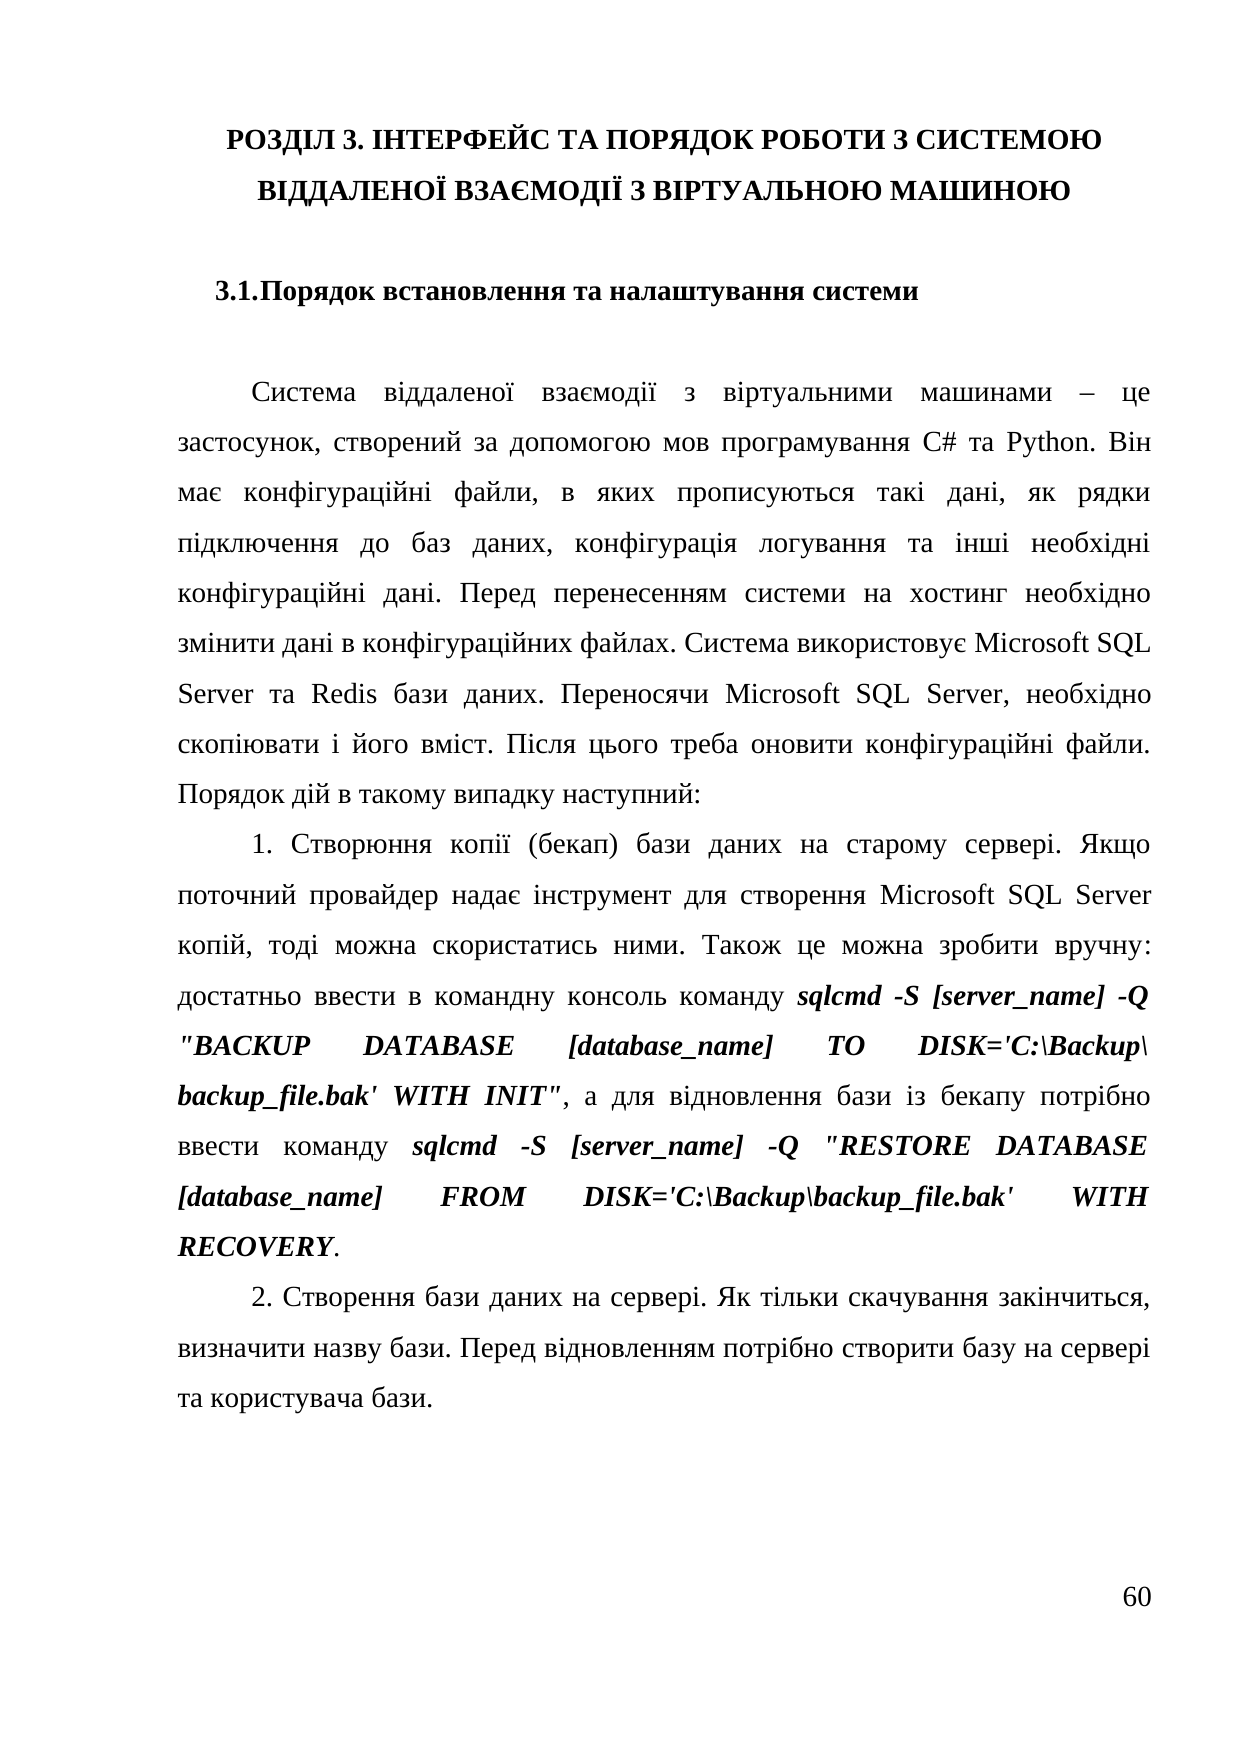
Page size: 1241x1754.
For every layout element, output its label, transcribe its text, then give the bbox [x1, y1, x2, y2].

text 1. Створюння копії (бекап) бази даних на старому сервері. Якщо поточний провайдер надає інструмент для створення Microsoft SQL Server копій, тоді можна скористатись ними. Також це можна зробити вручну: достатньо ввести в командну консоль команду sqlcmd -S [server_name] -Q "BACKUP DATABASE [database_name] TO DISK='C:\Backup\backup_file.bak' WITH INIT", а для відновлення бази із бекапу потрібно ввести команду sqlcmd -S [server_name] -Q "RESTORE DATABASE [database_name] FROM DISK='C:\Backup\backup_file.bak' WITH RECOVERY. [177, 827, 1152, 1263]
text Система віддаленої взаємодії з віртуальними машинами – це застосунок, створений за допомогою мов програмування C# та Python. Він має конфігураційні файли, в яких прописуються такі дані, як рядки підключення до баз даних, конфігурація логування та інші необхідні конфігураційні дані. Перед перенесенням системи на хостинг необхідно змінити дані в конфігураційних файлах. Система використовує Microsoft SQL Server та Redis бази даних. Переносячи Microsoft SQL Server, необхідно скопіювати і його вміст. Після цього треба оновити конфігураційні файли. Порядок дій в такому випадку наступний: [177, 374, 1152, 810]
text 2. Створення бази даних на сервері. Як тільки скачування закінчиться, визначити назву бази. Перед відновленням потрібно створити базу на сервері та користувача бази. [177, 1279, 1152, 1414]
subtitle РОЗДІЛ 3. ІНТЕРФЕЙС ТА ПОРЯДОК РОБОТИ З СИСТЕМОЮ ВІДДАЛЕНОЇ ВЗАЄМОДІЇ З ВІРТУАЛЬНОЮ МАШИНОЮ [177, 122, 1152, 206]
subtitle Порядок встановлення та налаштування системи [215, 273, 1152, 307]
